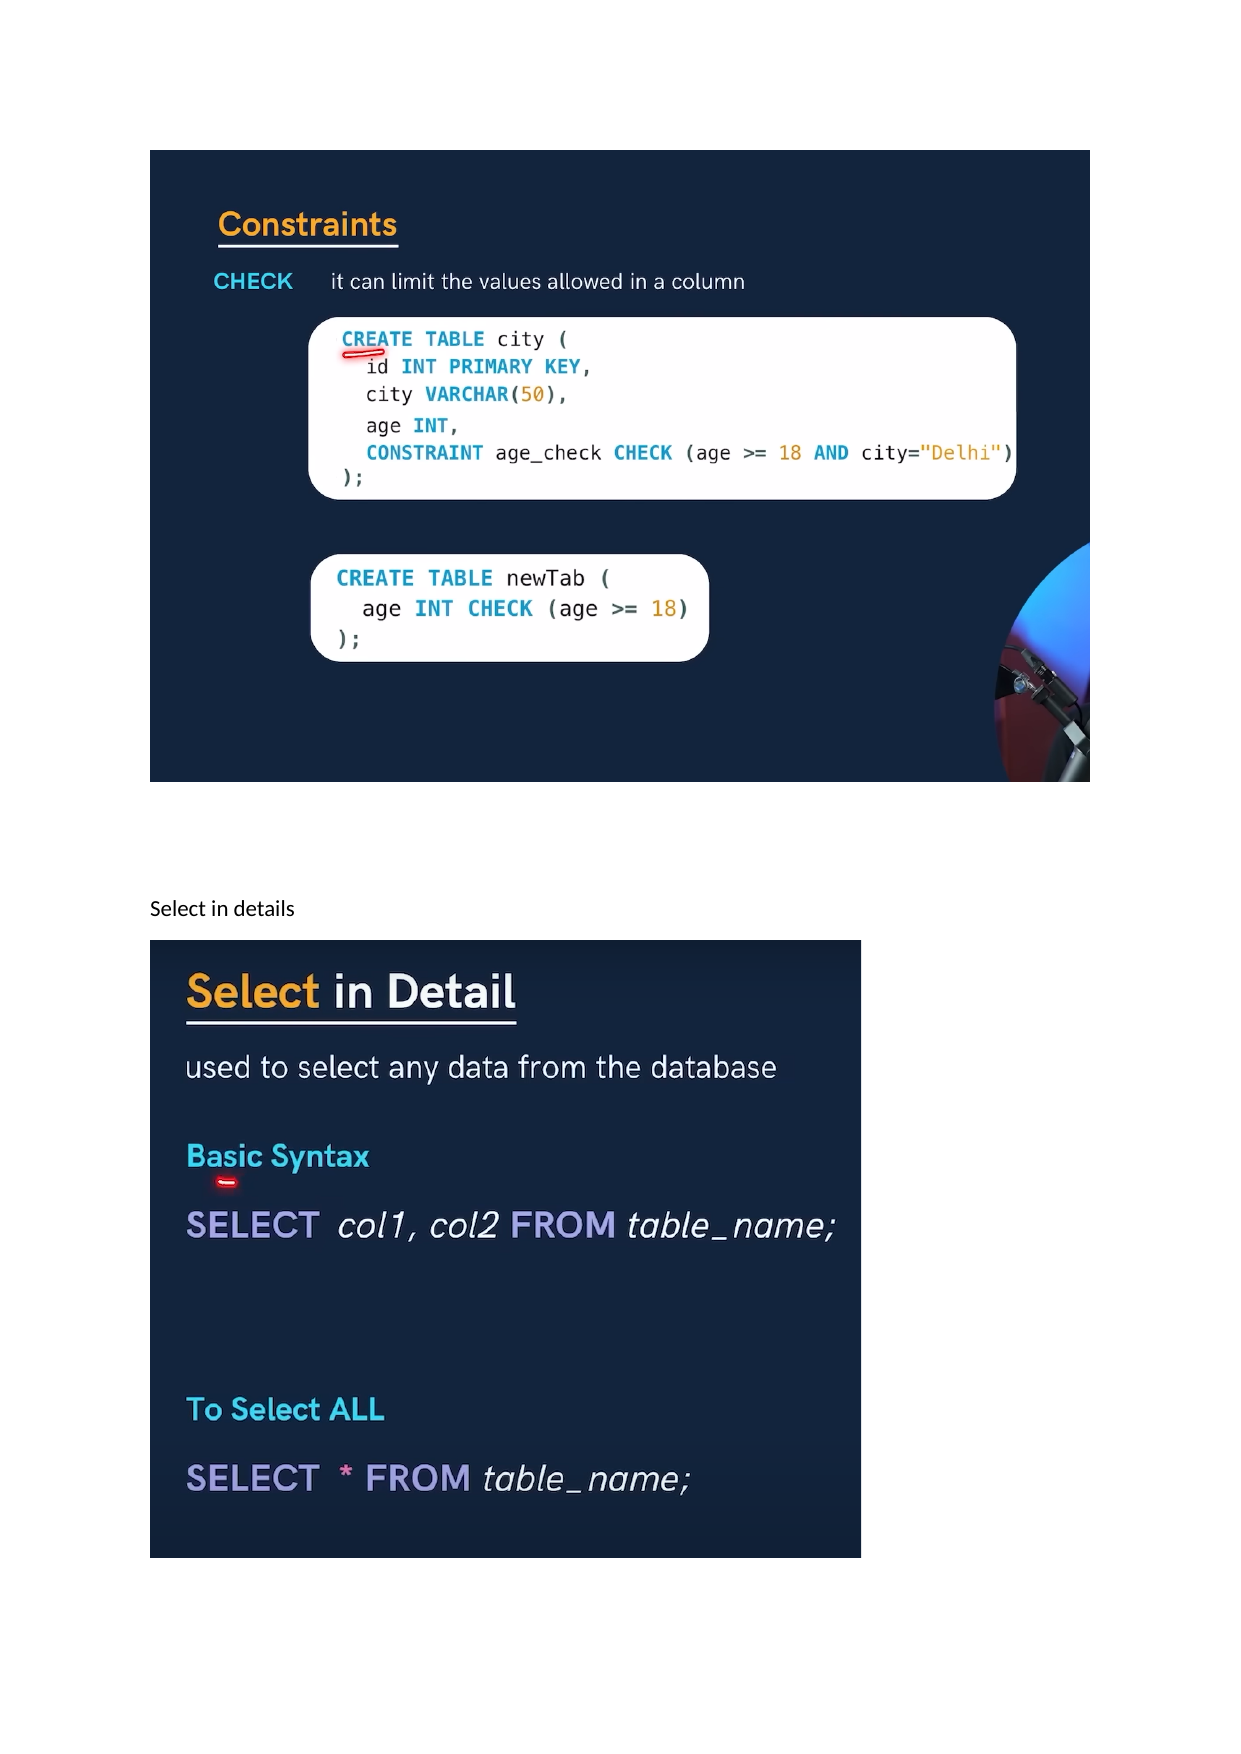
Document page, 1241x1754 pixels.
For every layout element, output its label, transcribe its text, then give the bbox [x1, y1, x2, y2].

text Select in details [150, 894, 1090, 922]
picture [150, 150, 1090, 782]
picture [150, 940, 862, 1558]
